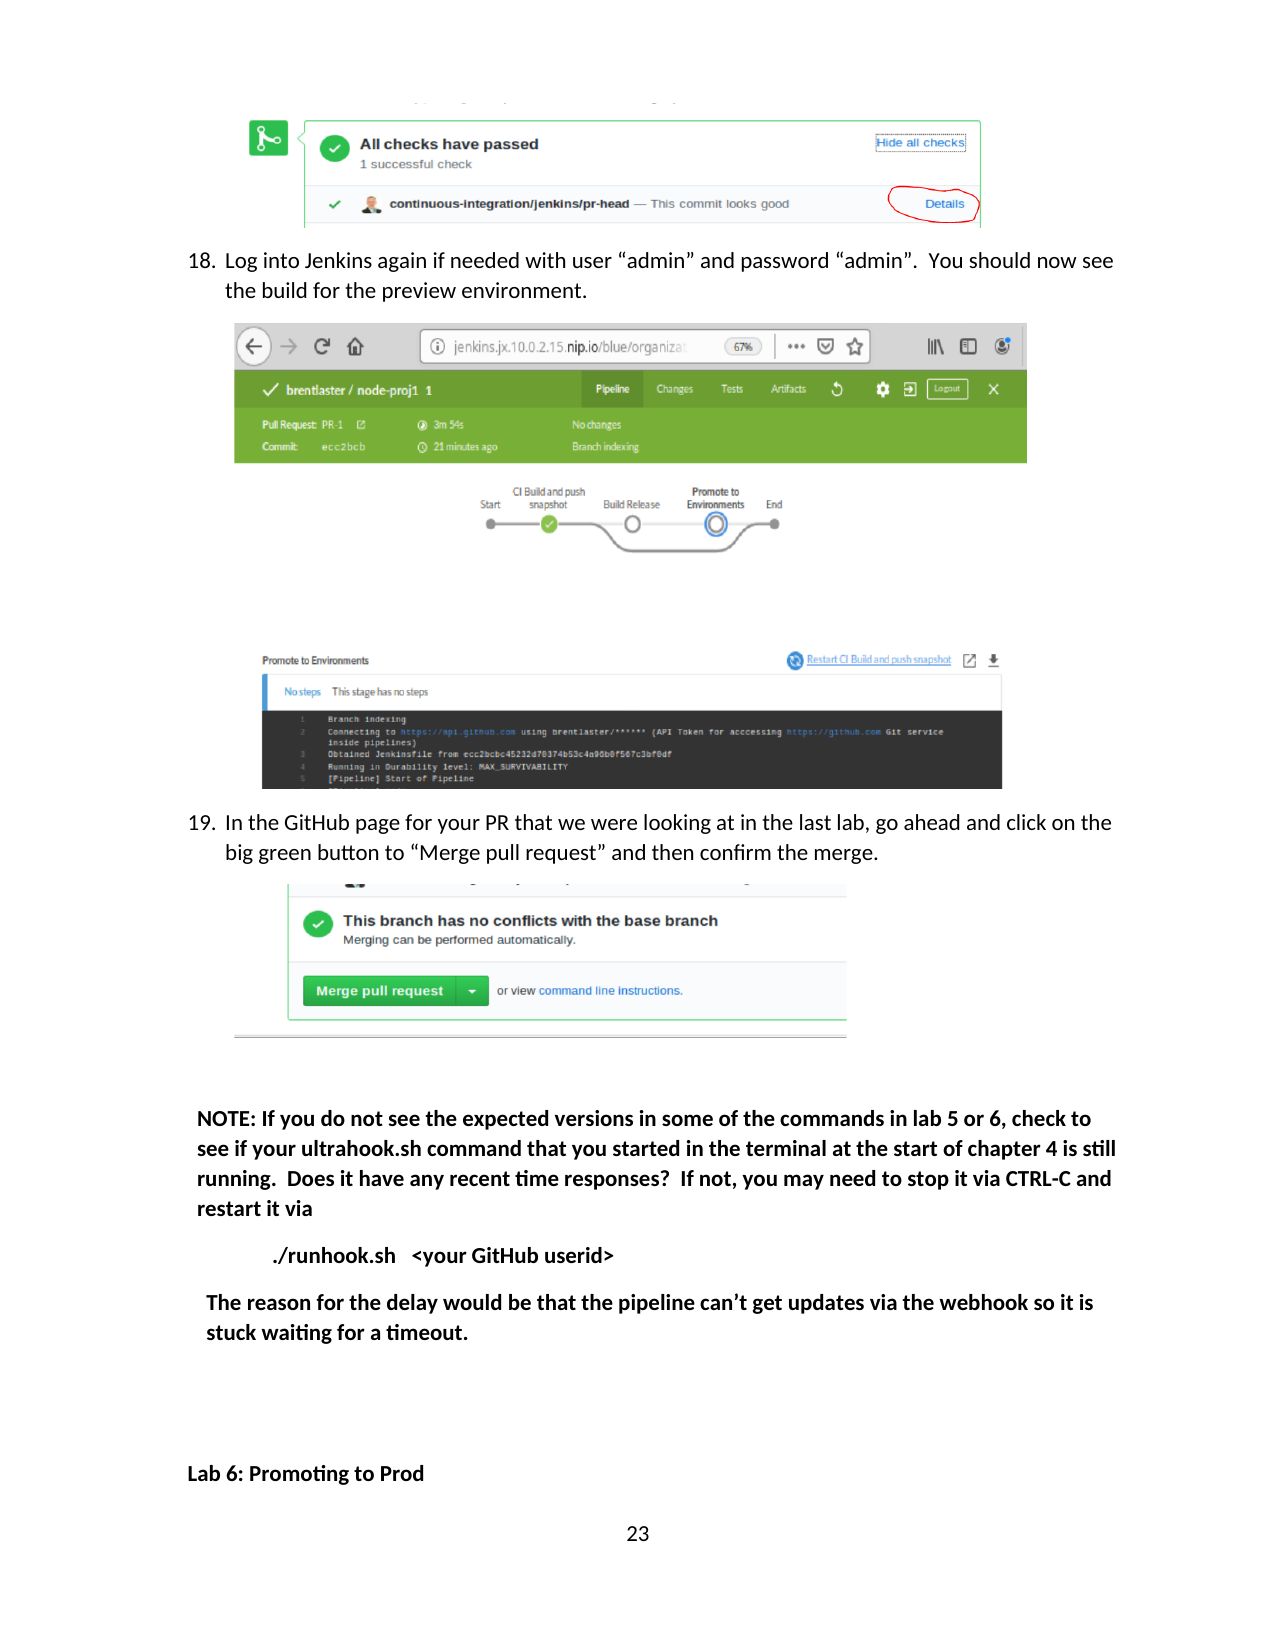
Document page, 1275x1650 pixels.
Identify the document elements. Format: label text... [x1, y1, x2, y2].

text The reason for the delay would be that the pipeline can’t get updates via the webhook so it is stuck waiting for a timeout. [206, 1288, 1125, 1346]
picture [234, 323, 1027, 789]
list In the GitHub page for your PR that we were looking at in the last lab, go ahead and click on the big green button to “Merge pull request” and then confirm the merge. [187, 808, 1125, 866]
text ./runhook.sh <your GitHub userid> [272, 1241, 1125, 1269]
list Log into Jenkins again if needed with user “admin” and password “admin”. You should now see the build for the preview environment. [187, 246, 1125, 304]
list NOTE: If you do not see the expected versions in some of the commands in lab 5 or 6, check to see if your ultrahook.sh command that you started in the terminal at the start of chapter 4 is still running. Does it have any recent time responses? If not, you may need to stop it via CTRL-C and restart it via [197, 1104, 1125, 1222]
picture [234, 103, 992, 228]
picture [234, 884, 847, 1038]
text Lab 6: Promoting to Prod [187, 1459, 1125, 1487]
